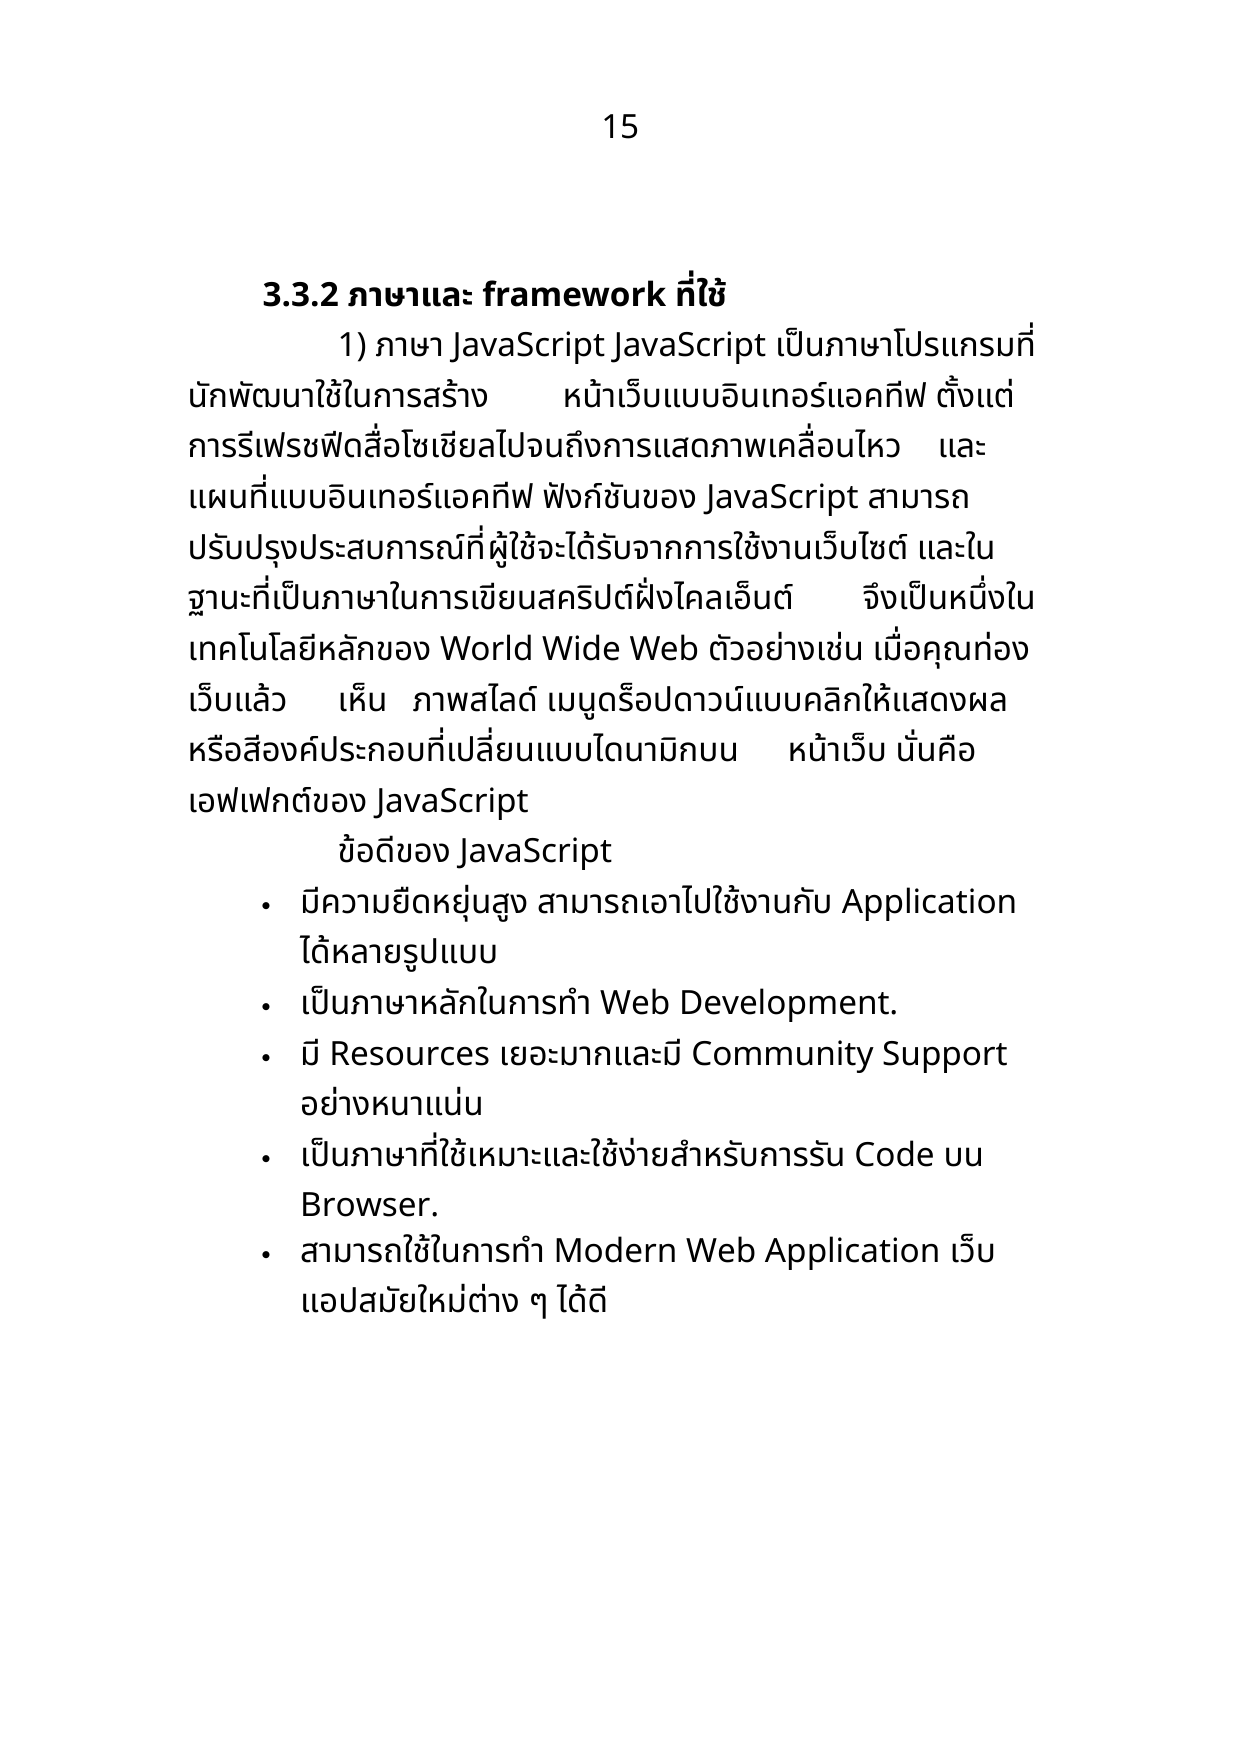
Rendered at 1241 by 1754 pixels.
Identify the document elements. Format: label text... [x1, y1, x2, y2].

text ข้อดีของ JavaScript [262, 827, 1053, 878]
list มี Resources เยอะมากและมี Community Support อย่างหนาแน่น [262, 1029, 1053, 1131]
text 3.3.2 ภาษาและ framework ที่ใช้ [187, 270, 1053, 321]
list เป็นภาษาหลักในการทำ Web Development. [262, 979, 1053, 1029]
text 1) ภาษา JavaScript JavaScript เป็นภาษาโปรแกรมที่นักพัฒนาใช้ในการสร้าง หน้าเว็บแบบอินเทอร์แอคทีฟ ตั้งแต่การรีเฟรชฟีดสื่อโซเชียลไปจนถึงการแสดภาพเคลื่อนไหว และแผนที่แบบอินเทอร์แอคทีฟ ฟังก์ชันของ JavaScript สามารถปรับปรุงประสบการณ์ที่ ผู้ใช้จะได้รับจากการใช้งานเว็บไซต์ และในฐานะที่เป็นภาษาในการเขียนสคริปต์ฝั่งไคลเอ็นต์ จึงเป็นหนึ่งในเทคโนโลยีหลักของ World Wide Web ตัวอย่างเช่น เมื่อคุณท่องเว็บแล้ว เห็น ภาพสไลด์ เมนูดร็อปดาวน์แบบคลิกให้แสดงผลหรือสีองค์ประกอบที่เปลี่ยนแบบไดนามิกบน หน้าเว็บ นั่นคือเอฟเฟกต์ของ JavaScript [187, 321, 1053, 827]
list มีความยืดหยุ่นสูง สามารถเอาไปใช้งานกับ Application ได้หลายรูปแบบ [262, 878, 1053, 979]
list เป็นภาษาที่ใช้เหมาะและใช้ง่ายสำหรับการรัน Code บน Browser. [262, 1131, 1053, 1227]
list สามารถใช้ในการทำ Modern Web Application เว็บแอปสมัยใหม่ต่าง ๆ ได้ดี [262, 1227, 1053, 1328]
